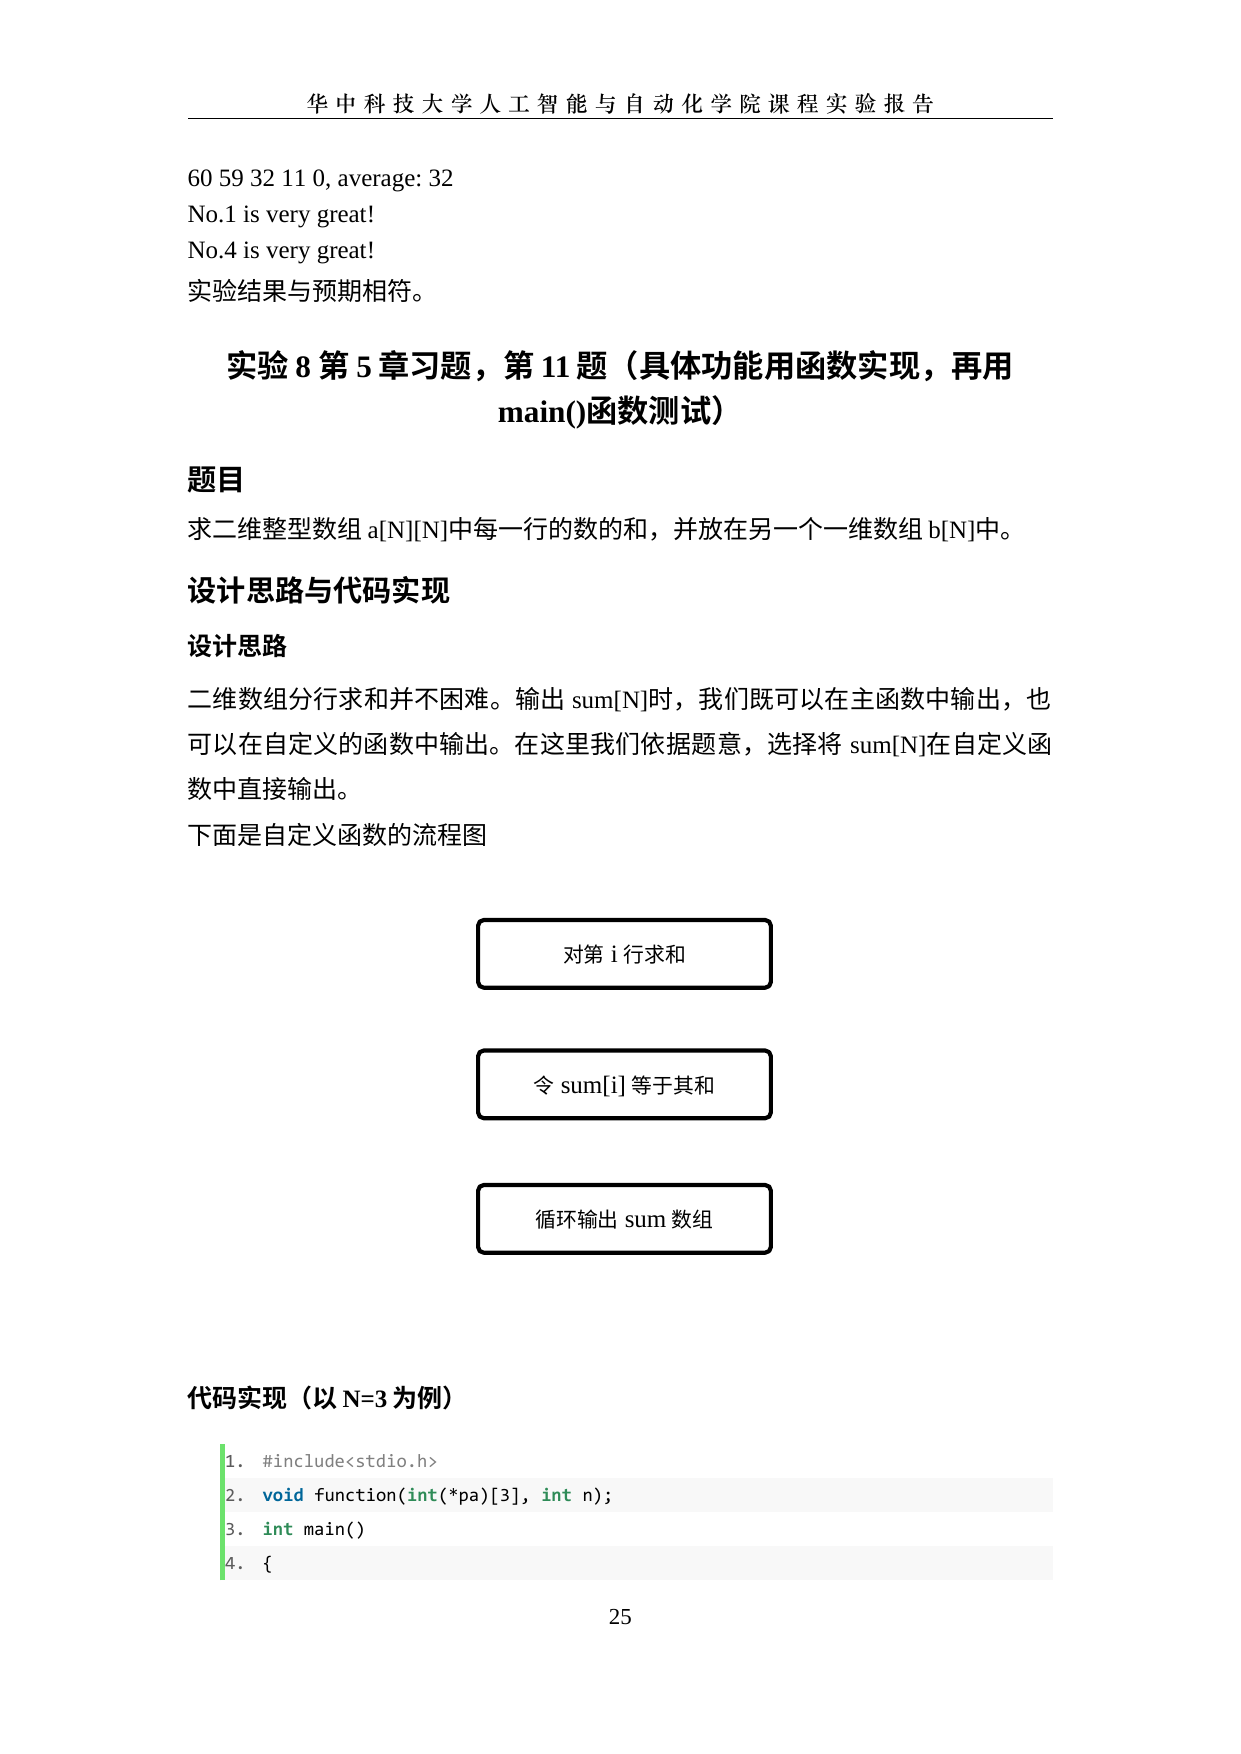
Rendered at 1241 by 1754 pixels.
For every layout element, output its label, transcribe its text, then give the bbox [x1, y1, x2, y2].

subtitle 题目 [187, 457, 1053, 499]
text 60 59 32 11 0, average: 32 [187, 163, 1053, 192]
text No.4 is very great! [187, 235, 1053, 264]
list { [225, 1546, 1053, 1580]
list #include<stdio.h> [225, 1444, 1053, 1478]
list int main() [225, 1512, 1053, 1546]
list void function(int(*pa)[3], int n); [225, 1478, 1053, 1512]
subtitle 设计思路 [187, 626, 1053, 663]
text 实验结果与预期相符。 [187, 271, 1053, 307]
text 二维数组分行求和并不困难。输出sum[N]时，我们既可以在主函数中输出，也可以在自定义的函数中输出。在这里我们依据题意，选择将sum[N]在自定义函数中直接输出。 [187, 679, 1053, 806]
text 求二维整型数组a[N][N]中每一行的数的和，并放在另一个一维数组b[N]中。 [187, 509, 1053, 546]
text 下面是自定义函数的流程图 [187, 815, 1053, 852]
subtitle 代码实现（以N=3为例） [187, 1379, 1053, 1415]
subtitle 设计思路与代码实现 [187, 567, 1053, 610]
text No.1 is very great! [187, 199, 1053, 228]
subtitle 实验8 第5章习题，第11题（具体功能用函数实现，再用main()函数测试） [187, 341, 1053, 432]
